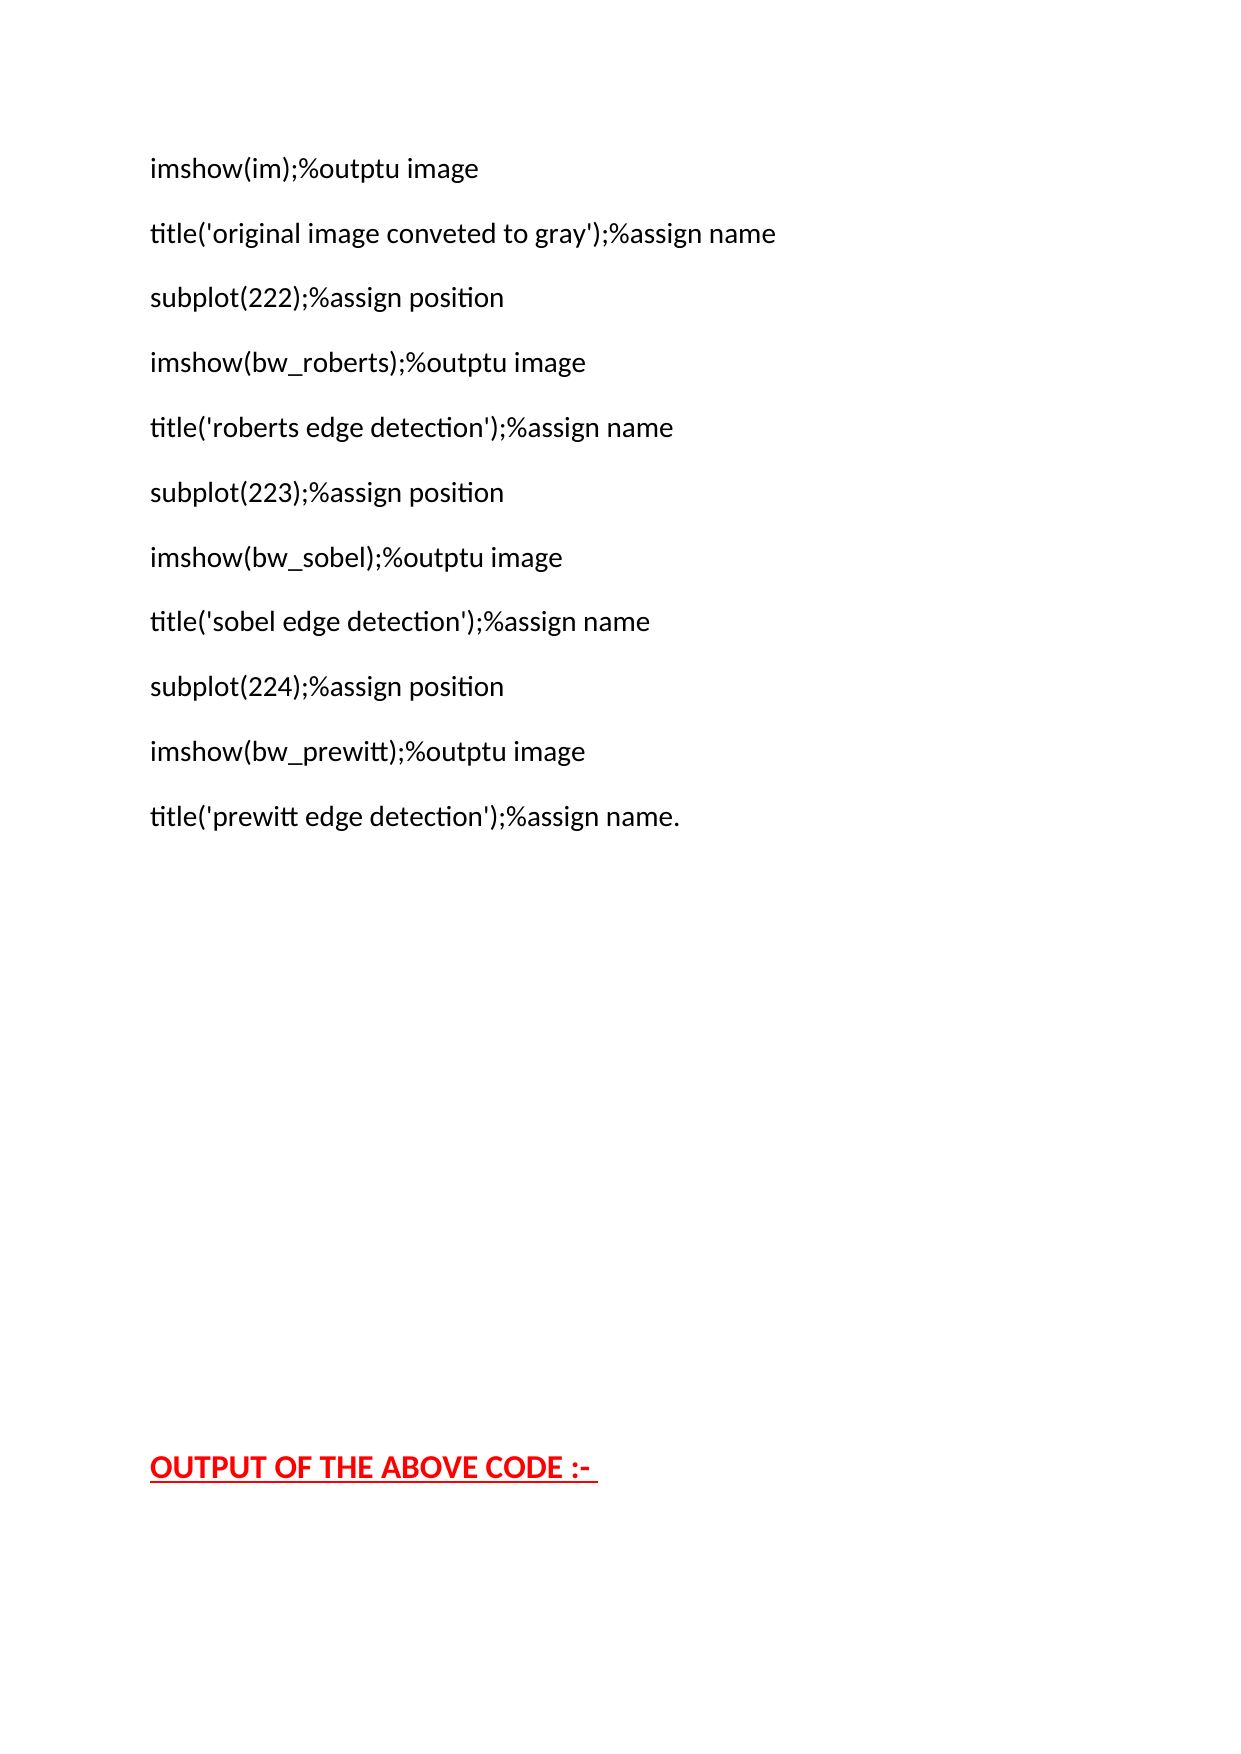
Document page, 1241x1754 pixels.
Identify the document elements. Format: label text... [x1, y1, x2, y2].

text title('roberts edge detection');%assign name [150, 409, 1090, 445]
text subplot(222);%assign position [150, 279, 1090, 315]
text title('prewitt edge detection');%assign name. [150, 798, 1090, 833]
text imshow(bw_sobel);%outptu image [150, 539, 1090, 574]
text subplot(223);%assign position [150, 474, 1090, 509]
text subplot(224);%assign position [150, 668, 1090, 704]
text title('sobel edge detection');%assign name [150, 603, 1090, 639]
text imshow(im);%outptu image [150, 150, 1090, 186]
text imshow(bw_prewitt);%outptu image [150, 733, 1090, 769]
text OUTPUT OF THE ABOVE CODE :- [150, 1446, 1090, 1487]
text title('original image conveted to gray');%assign name [150, 215, 1090, 250]
text imshow(bw_roberts);%outptu image [150, 344, 1090, 380]
